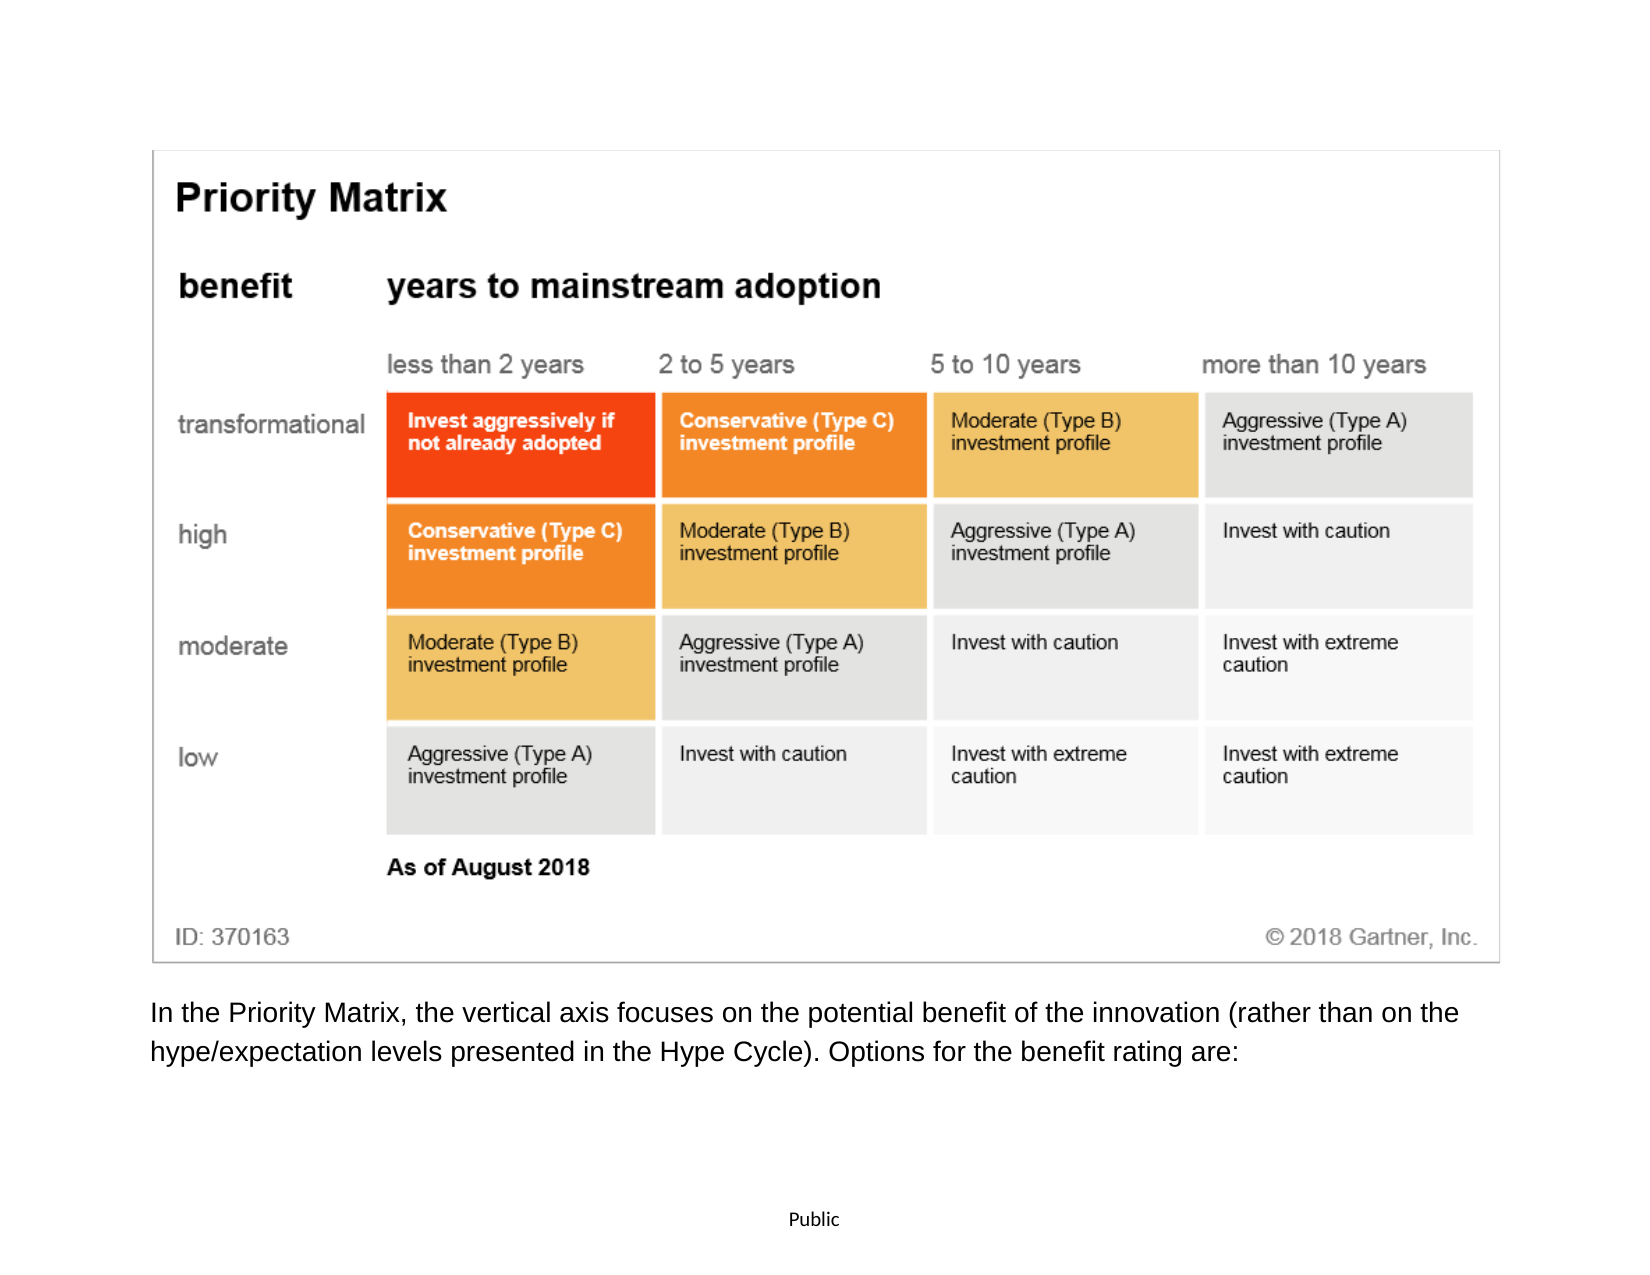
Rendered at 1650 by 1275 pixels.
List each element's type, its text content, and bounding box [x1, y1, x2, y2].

text In the Priority Matrix, the vertical axis focuses on the potential benefit of the innovation (rather than on the hype/expectation levels presented in the Hype Cycle). Options for the benefit rating are: [150, 989, 1500, 1067]
picture [150, 150, 1500, 966]
